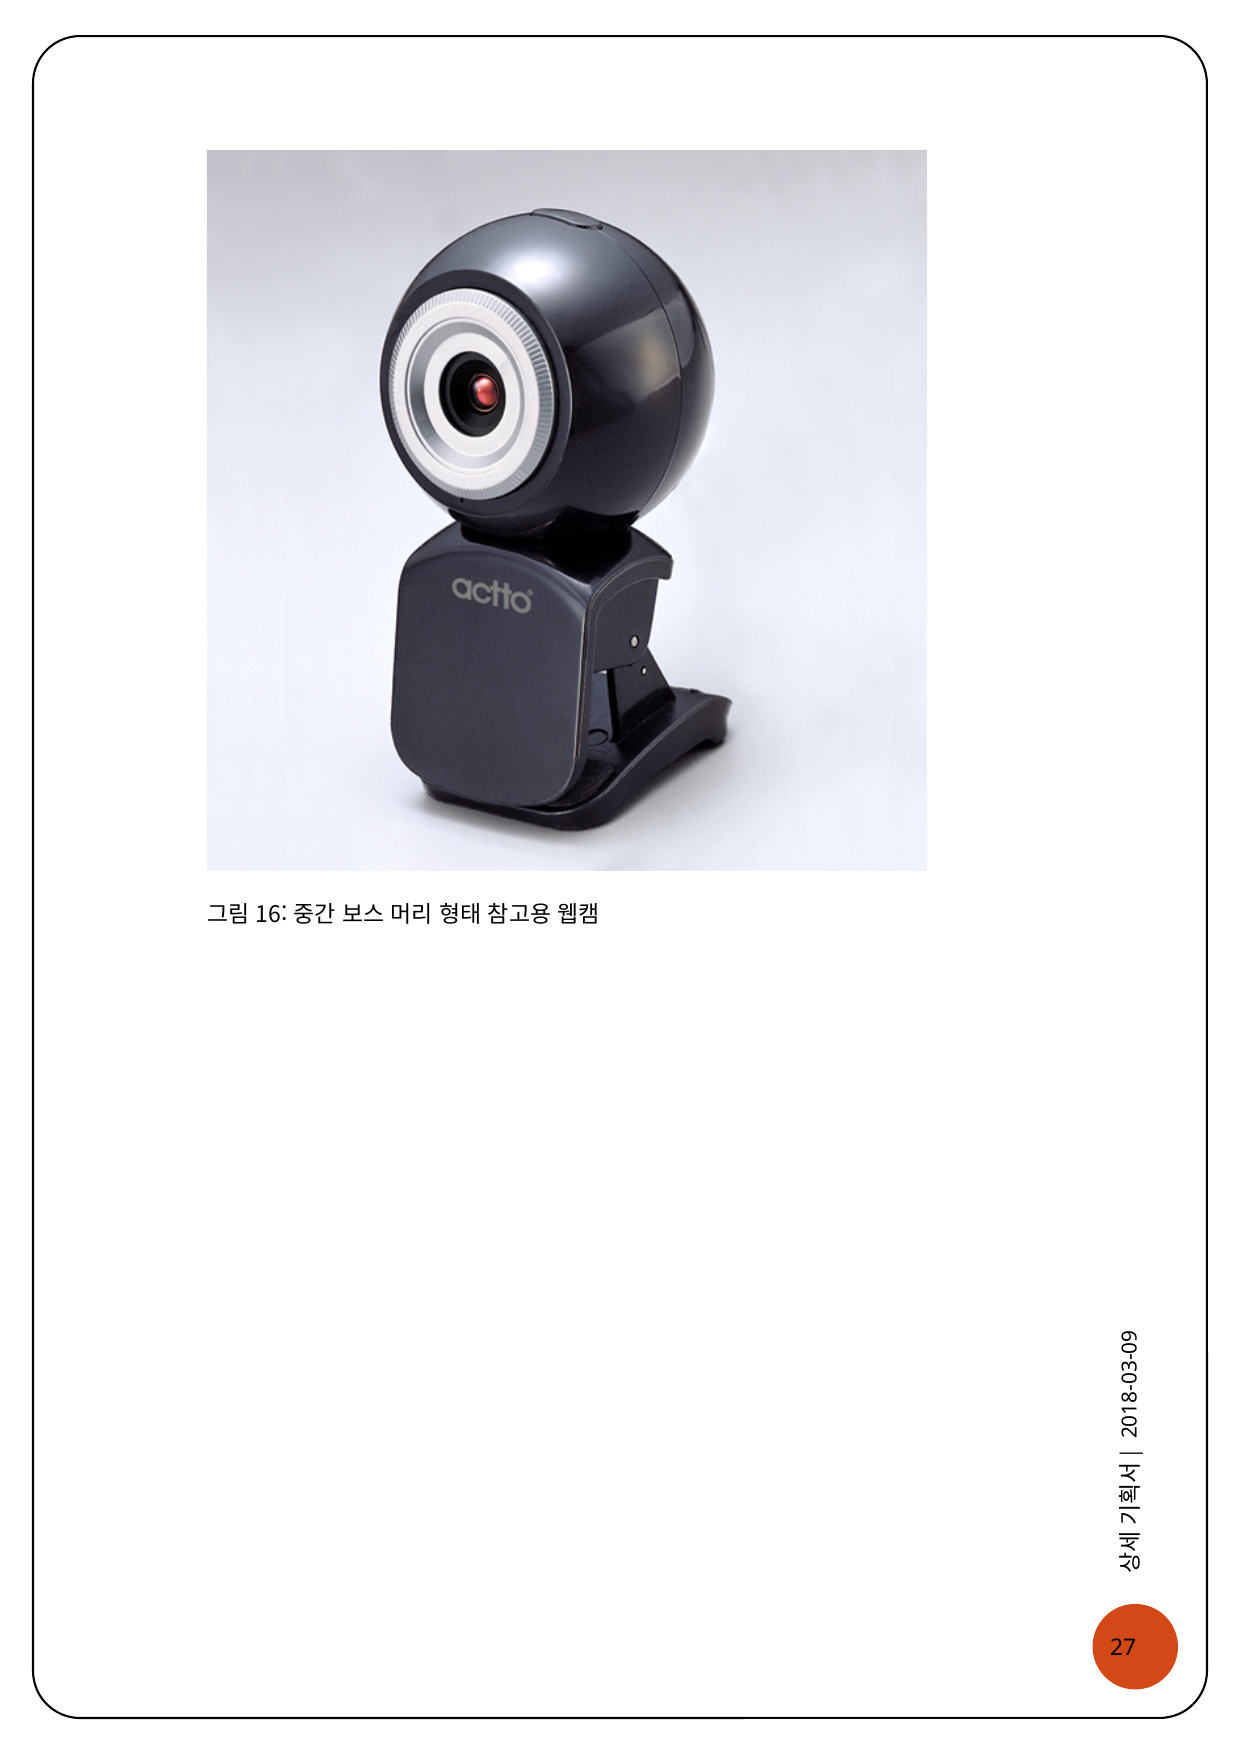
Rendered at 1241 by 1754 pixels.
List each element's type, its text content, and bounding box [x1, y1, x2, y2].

picture [206, 150, 928, 871]
text 그림 16: 중간 보스 머리 형태 참고용 웹캠 [148, 896, 1092, 929]
